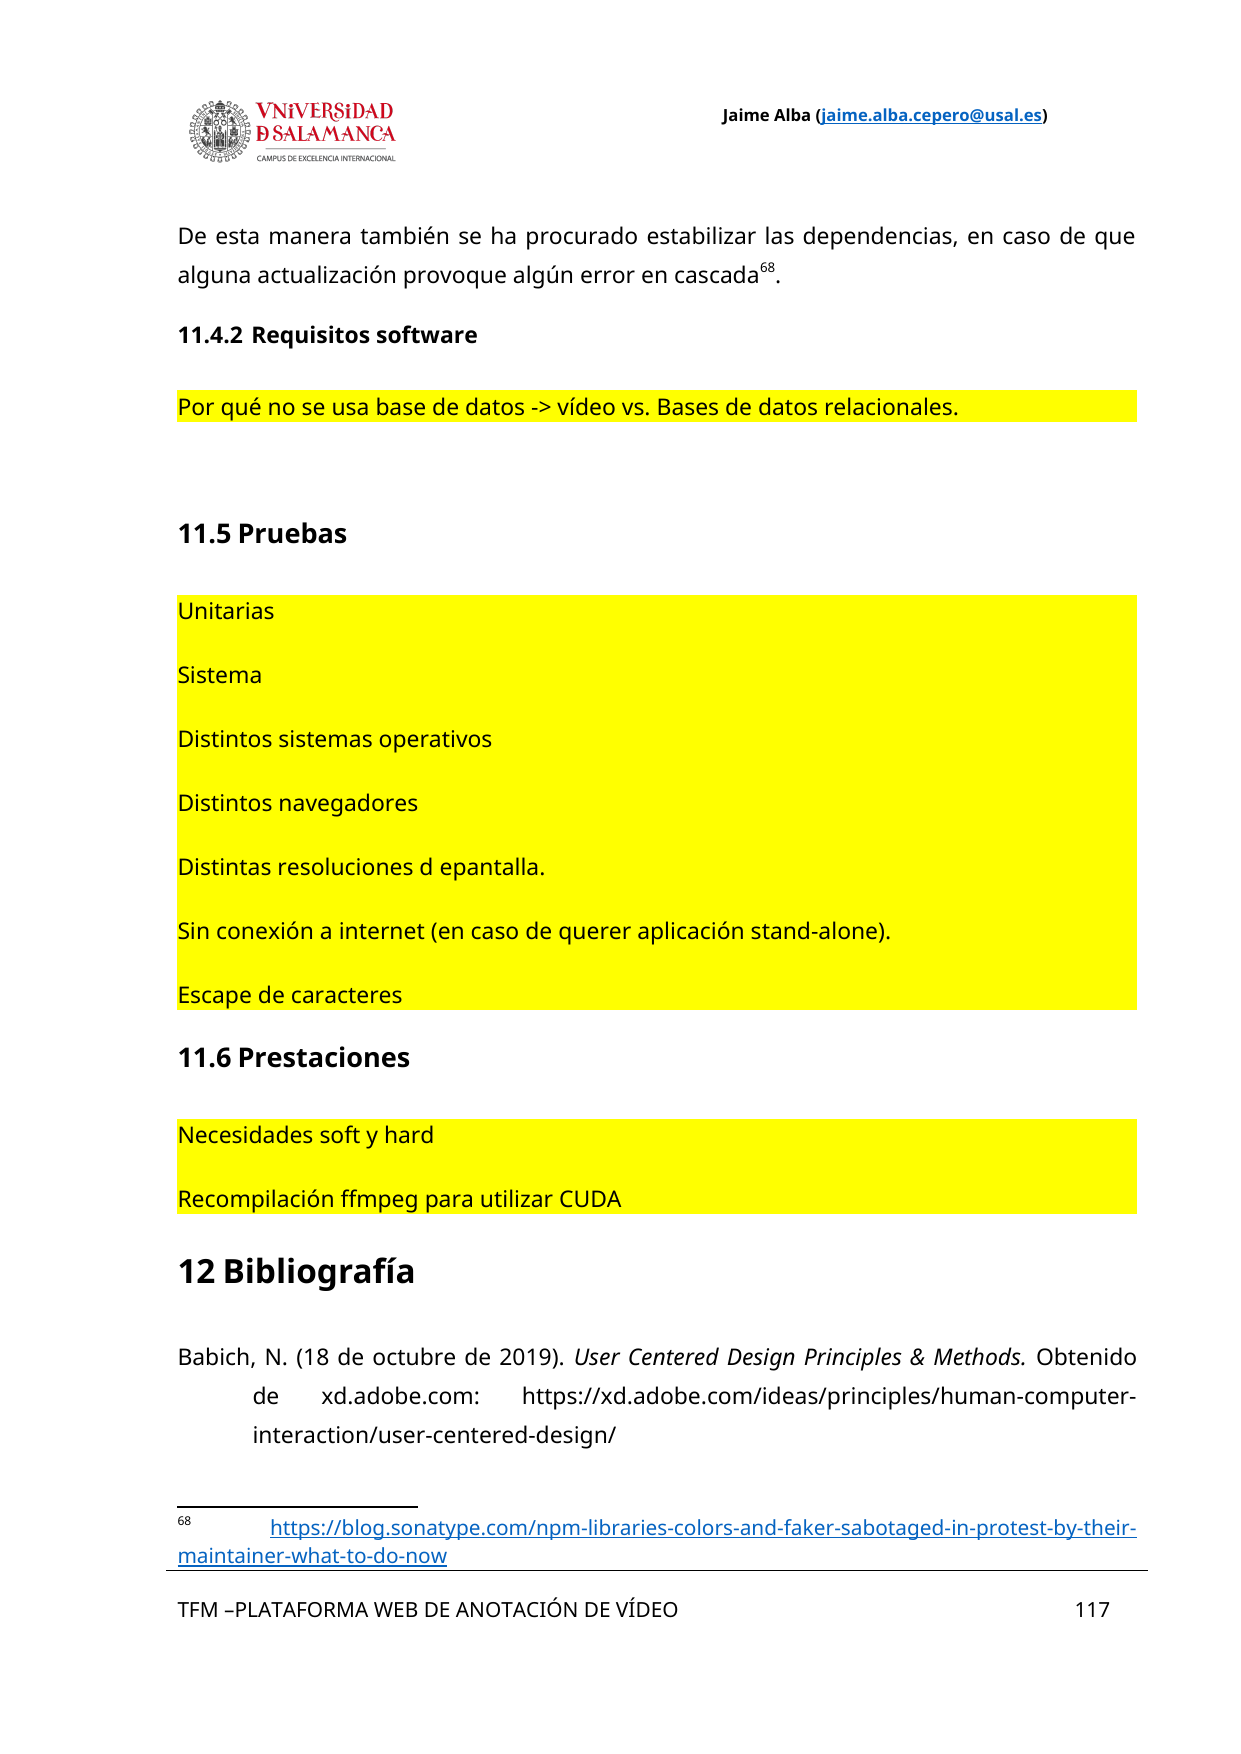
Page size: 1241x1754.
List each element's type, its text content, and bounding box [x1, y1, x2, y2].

text Por qué no se usa base de datos -> vídeo vs. Bases de datos relacionales. [177, 390, 1137, 422]
text Recompilación ffmpeg para utilizar CUDA [177, 1183, 1137, 1214]
text Escape de caracteres [177, 979, 1137, 1010]
text Distintas resoluciones d epantalla. [177, 851, 1137, 882]
text Sistema [177, 659, 1137, 690]
text Distintos navegadores [177, 787, 1137, 818]
picture [188, 99, 397, 163]
text Unitarias [177, 595, 1137, 626]
text Necesidades soft y hard [177, 1119, 1137, 1151]
subtitle Pruebas [177, 514, 1137, 551]
text Sin conexión a internet (en caso de querer aplicación stand-alone). [177, 915, 1137, 946]
text Distintos sistemas operativos [177, 723, 1137, 754]
text De esta manera también se ha procurado estabilizar las dependencias, en caso de que alguna actualización provoque algún error en cascada. [177, 219, 1137, 290]
subtitle Prestaciones [177, 1039, 1137, 1076]
subtitle Requisitos software [177, 318, 1137, 350]
